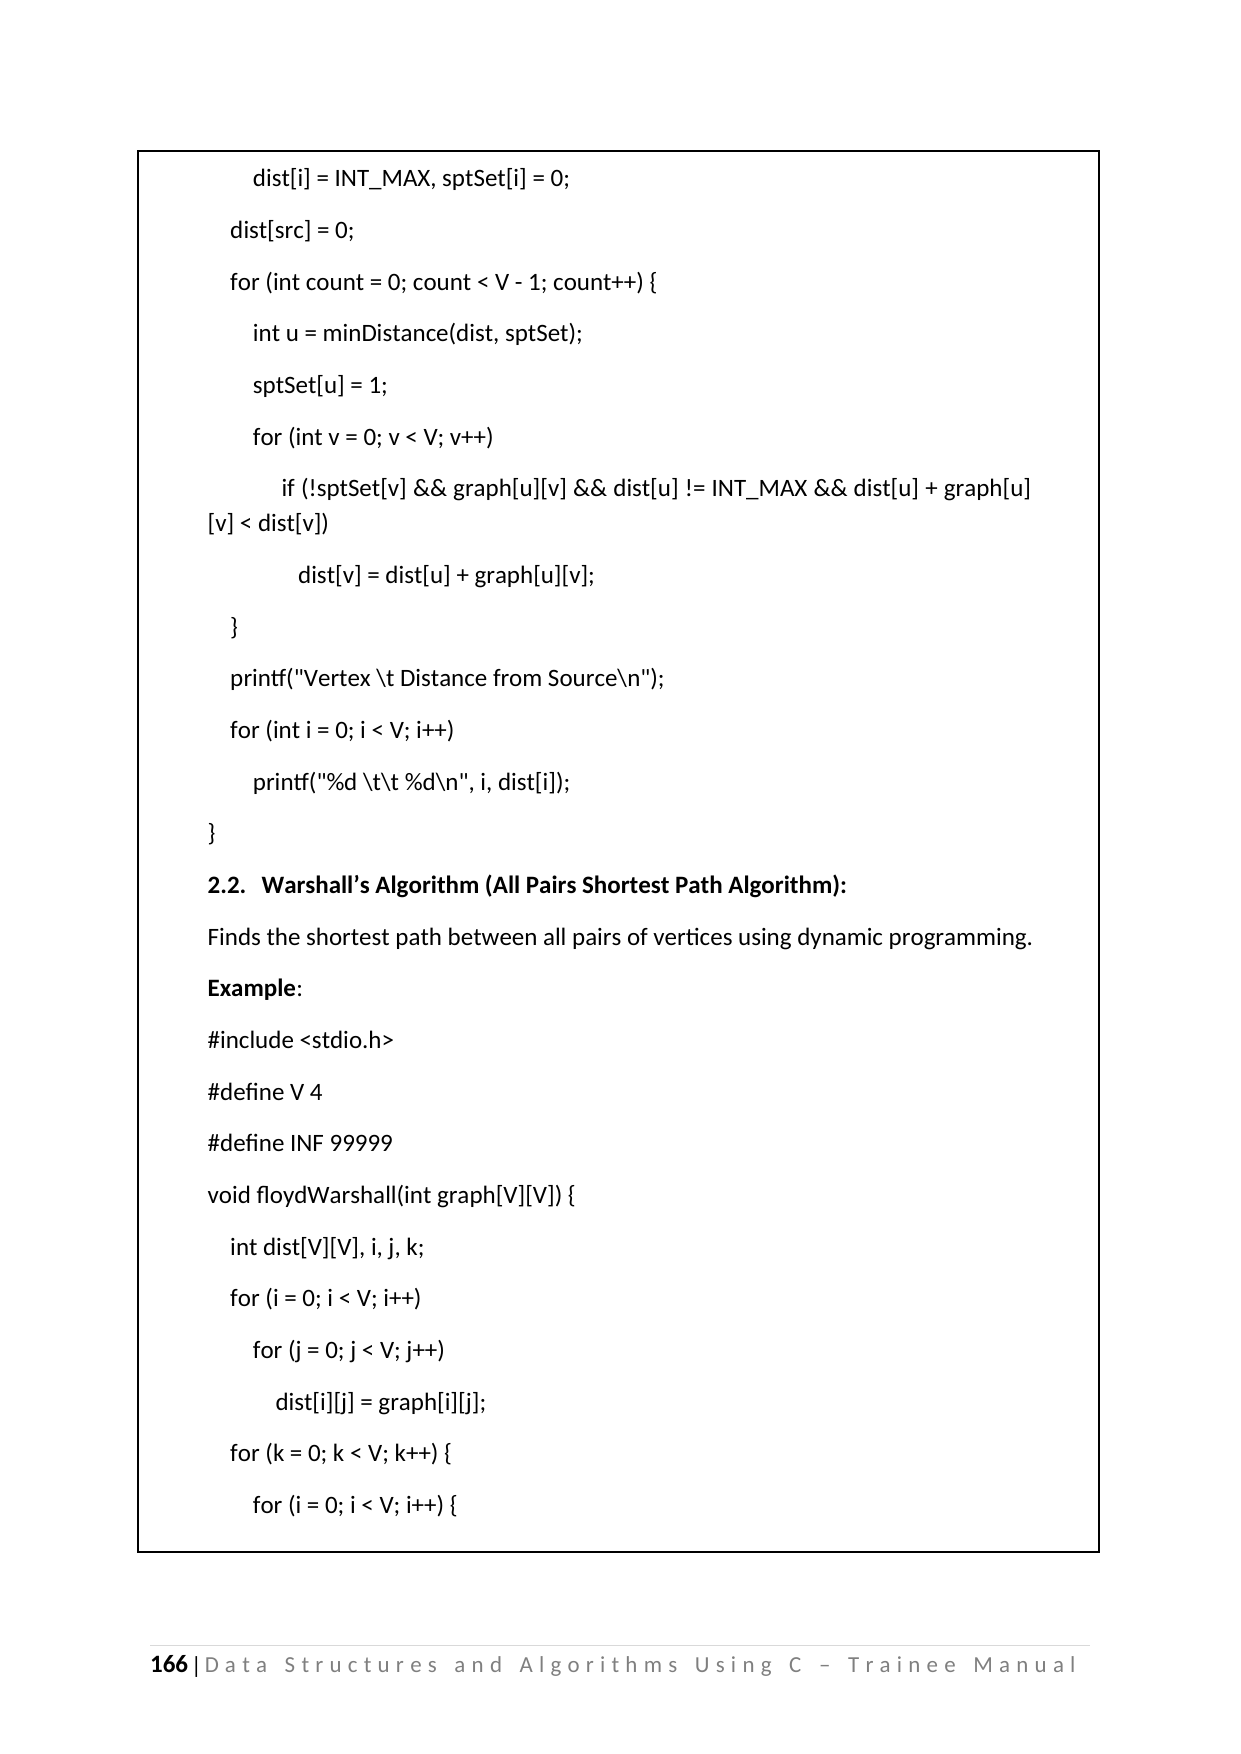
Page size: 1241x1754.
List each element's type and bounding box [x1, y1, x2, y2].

table_header [139, 152, 1098, 1551]
